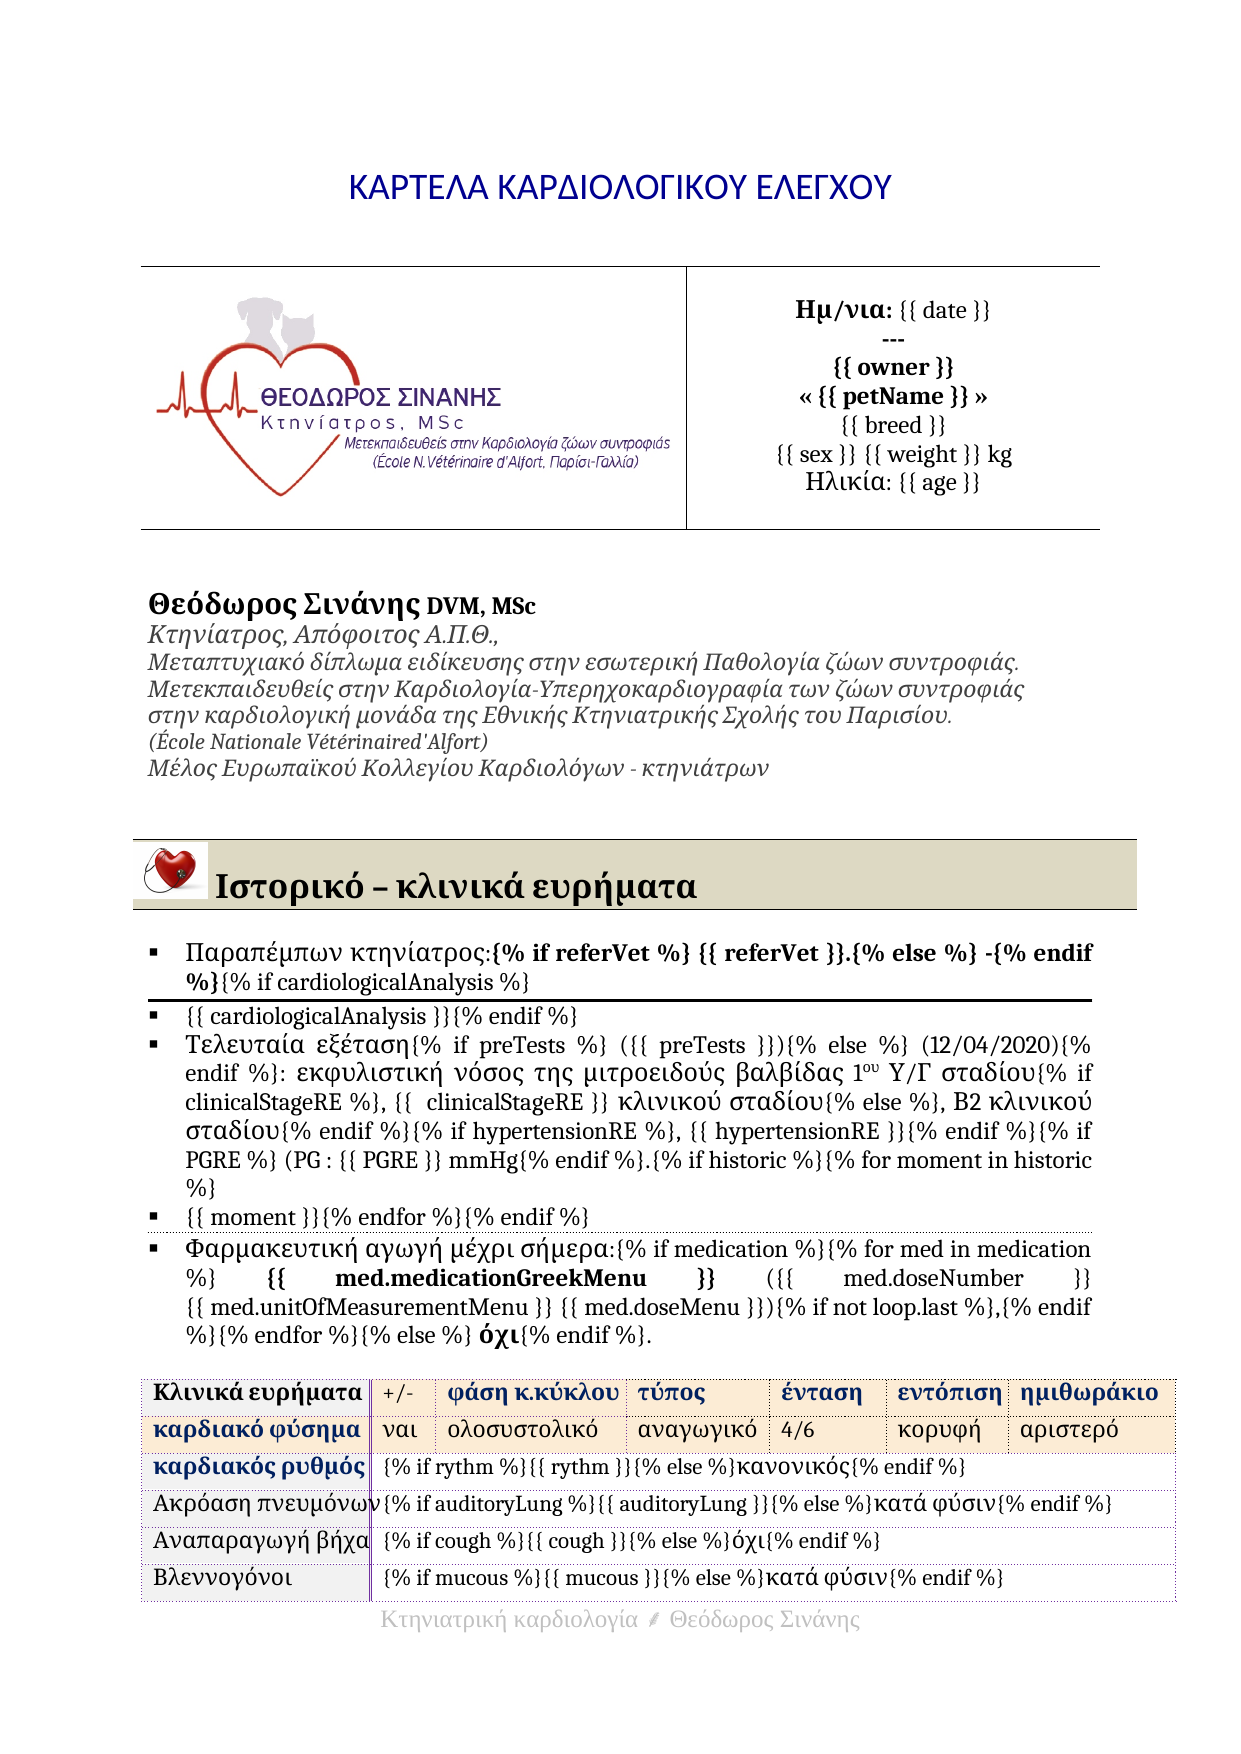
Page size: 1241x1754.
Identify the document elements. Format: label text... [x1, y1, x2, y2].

table_header τύπος [626, 1379, 770, 1416]
text Μετεκπαιδευθείς στην Καρδιολογία-Υπερηχοκαρδιογραφία των ζώων συντροφιάς [148, 676, 1092, 703]
table_header [141, 267, 686, 529]
list {{ moment }}{% endfor %}{% endif %} [148, 1203, 1092, 1232]
table_cell Βλεννογόνοι [142, 1564, 369, 1601]
table_cell Ακρόαση πνευμόνων [142, 1490, 369, 1527]
table_cell ολοσυστολικό [436, 1416, 626, 1453]
table_cell {% if mucous %}{{ mucous }}{% else %}κατά φύσιν{% endif %} [372, 1564, 1175, 1601]
subtitle ΚΑΡΤΕΛΑ καρδιολογικου ελεγχου [148, 163, 1092, 208]
table_header ένταση [770, 1379, 886, 1416]
table_header +/- [372, 1379, 436, 1416]
table_header ημιθωράκιο [1008, 1379, 1175, 1416]
table_cell κορυφή [886, 1416, 1008, 1453]
list Παραπέμπων κτηνίατρος:{% if referVet %} {{ referVet }}.{% else %} -{% endif %}{% if cardiologicalAnalysis %} [148, 939, 1092, 999]
list {{ cardiologicalAnalysis }}{% endif %} [148, 1002, 1092, 1031]
table_cell καρδιακός ρυθμός [142, 1453, 369, 1489]
list Φαρμακευτική αγωγή μέχρι σήμερα:{% if medication %}{% for med in medication %} {{ med.medicationGreekMenu }} ({{ med.doseNumber }} {{ med.unitOfMeasurementMenu }} {{ med.doseMenu }}){% if not loop.last %},{% endif %}{% endfor %}{% else %} όχι{% endif %}. [148, 1232, 1092, 1350]
list Τελευταία εξέταση{% if preTests %} ({{ preTests }}){% else %} (12/04/2020){% endif %}: εκφυλιστική νόσος της μιτροειδούς βαλβίδας 1ου Υ/Γ σταδίου{% if clinicalStageRE %}, {{ clinicalStageRE }} κλινικού σταδίου{% else %}, Β2 κλινικού σταδίου{% endif %}{% if hypertensionRE %}, {{ hypertensionRE }}{% endif %}{% if PGRE %} (PG : {{ PGRE }} mmHg{% endif %}.{% if historic %}{% for moment in historic %} [148, 1031, 1092, 1203]
picture [156, 295, 671, 502]
table_header Κλινικά ευρήματα [142, 1379, 369, 1416]
table_cell {% if rythm %}{{ rythm }}{% else %}κανονικός{% endif %} [372, 1453, 1175, 1489]
text Κτηνίατρος, Απόφοιτος Α.Π.Θ., [148, 621, 1092, 650]
table_cell Αναπαραγωγή βήχα [142, 1527, 369, 1563]
table_cell καρδιακό φύσημα [142, 1416, 369, 1453]
text στην καρδιολογική μονάδα της Εθνικής Κτηνιατρικής Σχολής του Παρισίου. [148, 703, 1092, 729]
table_cell 4/6 [770, 1416, 886, 1453]
text Μεταπτυχιακό δίπλωμα ειδίκευσης στην εσωτερική Παθολογία ζώων συντροφιάς. [148, 650, 1092, 676]
text (École Nationale Vétérinaired'Alfort) [148, 729, 1092, 756]
table_cell αναγωγικό [626, 1416, 770, 1453]
text Ιστορικό – κλινικά ευρήματα [133, 840, 1137, 909]
table_header εντόπιση [886, 1379, 1008, 1416]
table_header φάση κ.κύκλου [436, 1379, 626, 1416]
text Μέλος Ευρωπαϊκού Κολλεγίου Καρδιολόγων - κτηνιάτρων [148, 756, 1092, 782]
table_header Ημ/νια: {{ date }} --- {{ owner }} « {{ petName }} » {{ breed }} {{ sex }} {{ weight }} kg Ηλικία: {{ age }} [687, 267, 1100, 529]
text Θεόδωρος Σινάνης DVM, MSc [148, 588, 1092, 621]
picture [132, 842, 208, 899]
table_cell {% if auditoryLung %}{{ auditoryLung }}{% else %}κατά φύσιν{% endif %} [372, 1490, 1175, 1527]
table_cell {% if cough %}{{ cough }}{% else %}όχι{% endif %} [372, 1527, 1175, 1563]
table_cell ναι [372, 1416, 436, 1453]
table_cell αριστερό [1008, 1416, 1175, 1453]
